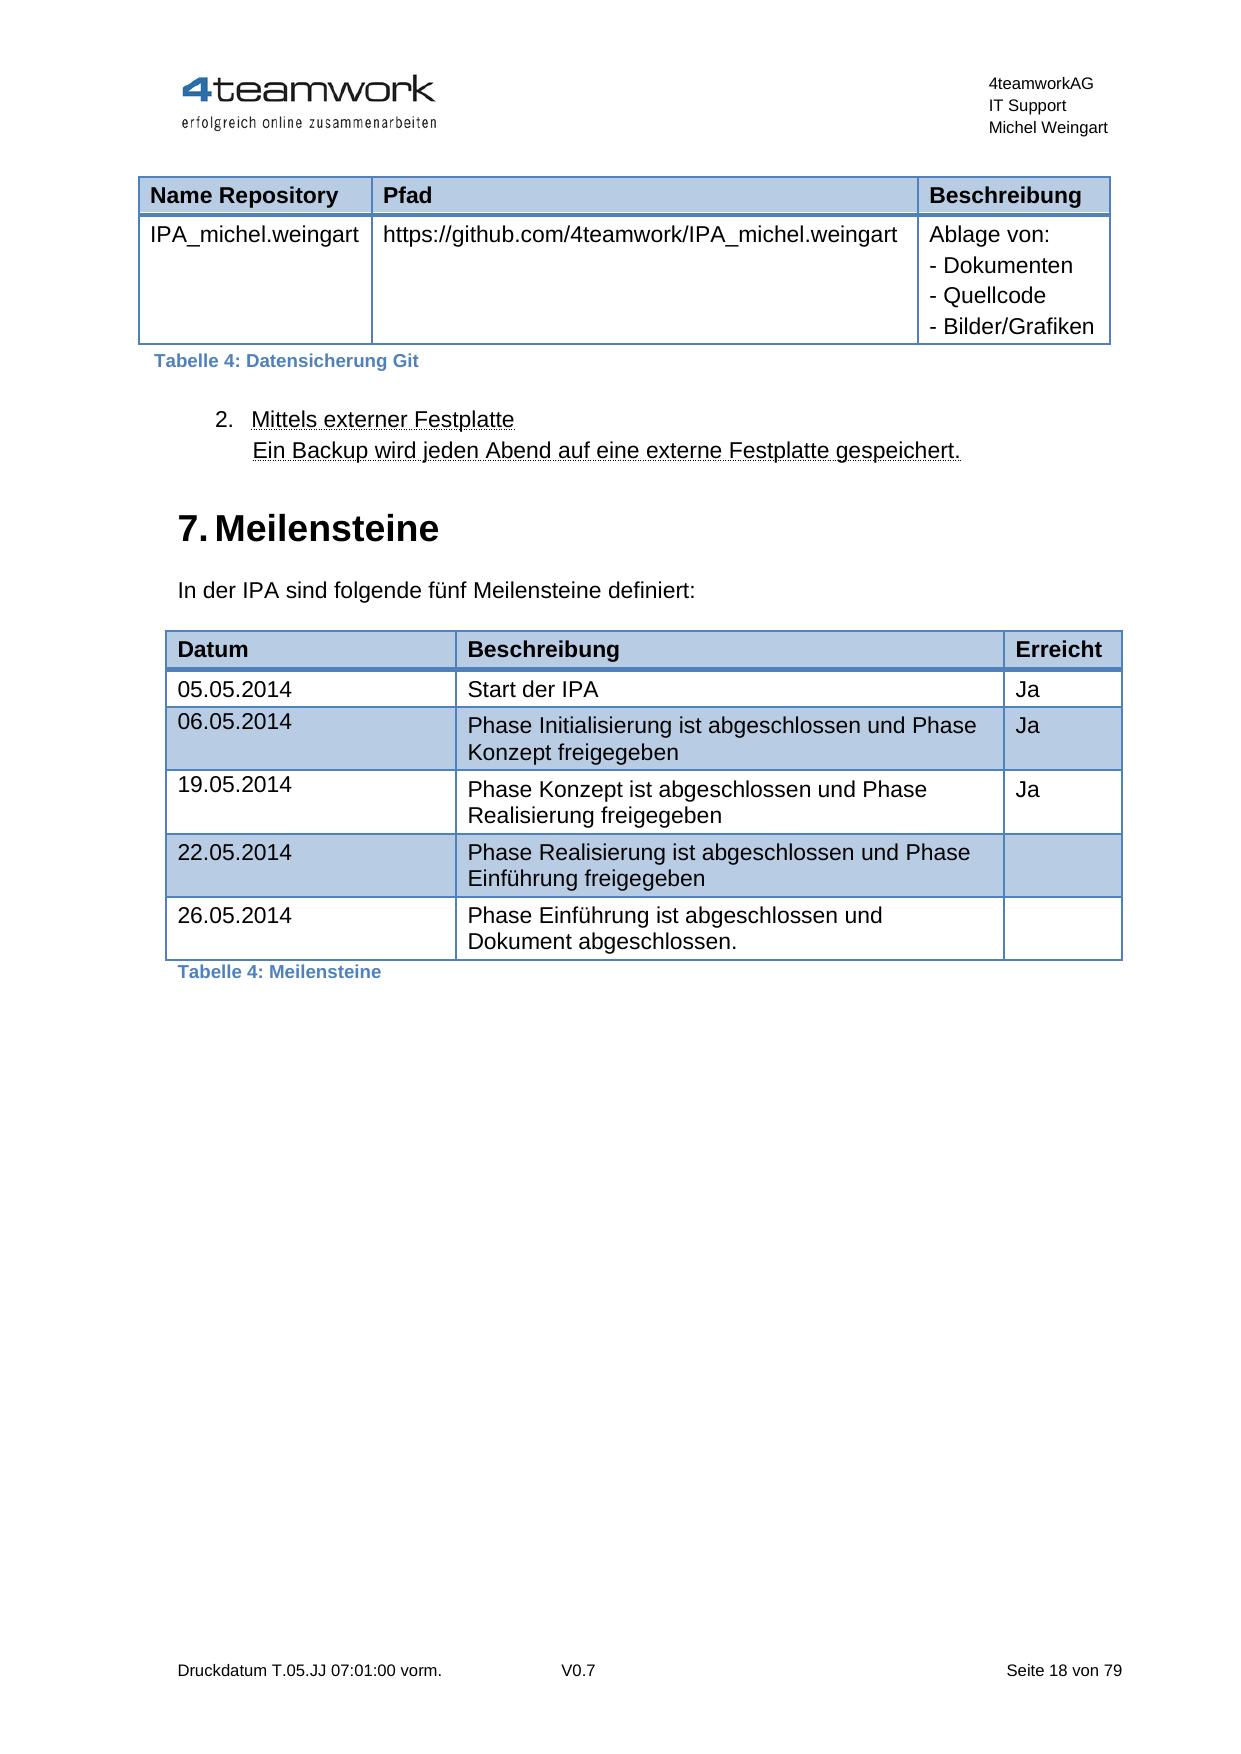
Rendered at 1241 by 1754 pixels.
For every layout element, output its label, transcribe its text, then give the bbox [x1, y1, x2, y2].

table_cell Phase Einführung ist abgeschlossen und Dokument abgeschlossen. [457, 898, 1003, 959]
table_cell Phase Initialisierung ist abgeschlossen und Phase Konzept freigegeben [457, 708, 1003, 769]
table_cell 05.05.2014 [167, 672, 455, 706]
table_cell Phase Realisierung ist abgeschlossen und Phase Einführung freigegeben [457, 835, 1003, 896]
table_cell 19.05.2014 [167, 771, 455, 832]
text Tabelle 4: Meilensteine [177, 961, 1122, 982]
text Tabelle 4: Datensicherung Git [154, 350, 419, 371]
table_cell Ablage von: - Dokumenten - Quellcode - Bilder/Grafiken [919, 217, 1109, 343]
list Mittels externer Festplatte [215, 406, 1122, 433]
text In der IPA sind folgende fünf Meilensteine definiert: [177, 577, 1122, 603]
table_header Beschreibung [457, 632, 1003, 667]
table_header Name Repository [140, 178, 371, 212]
table_header Erreicht [1005, 632, 1121, 667]
table_cell Ja [1005, 708, 1121, 769]
table_header Beschreibung [919, 178, 1109, 212]
table_cell Phase Konzept ist abgeschlossen und Phase Realisierung freigegeben [457, 771, 1003, 832]
table_header Datum [167, 632, 455, 667]
text Ein Backup wird jeden Abend auf eine externe Festplatte gespeichert. [252, 437, 1122, 463]
picture [177, 69, 440, 134]
table_cell 22.05.2014 [167, 835, 455, 896]
table_cell [1005, 898, 1121, 959]
table_cell Ja [1005, 672, 1121, 706]
subtitle Meilensteine [177, 506, 1122, 549]
table_cell 06.05.2014 [167, 708, 455, 769]
table_cell 26.05.2014 [167, 898, 455, 959]
table_cell [1005, 835, 1121, 896]
table_cell Start der IPA [457, 672, 1003, 706]
table_header Pfad [373, 178, 917, 212]
table_cell IPA_michel.weingart [140, 217, 371, 343]
table_cell Ja [1005, 771, 1121, 832]
table_cell https://github.com/4teamwork/IPA_michel.weingart [373, 217, 917, 343]
